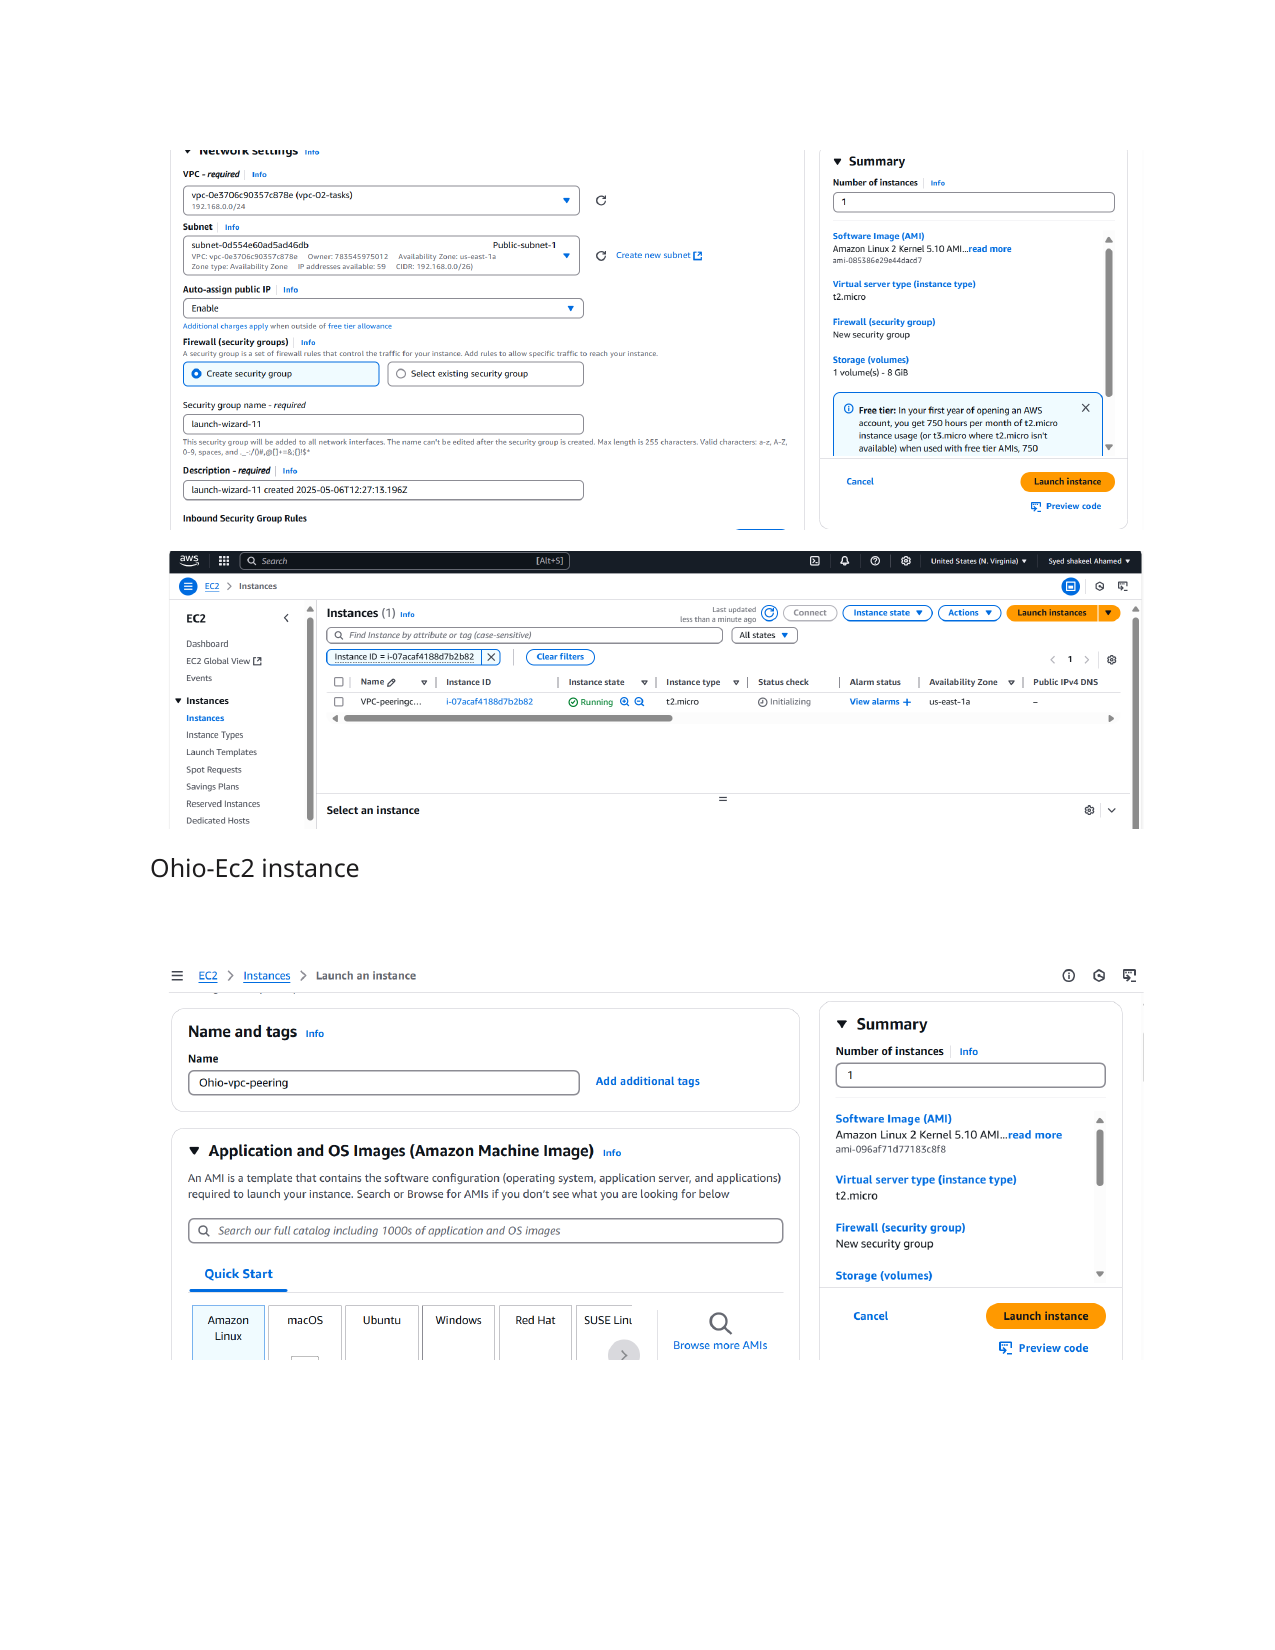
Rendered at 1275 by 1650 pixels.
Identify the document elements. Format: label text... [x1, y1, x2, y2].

text Ohio-Ec2 instance [150, 850, 1125, 884]
